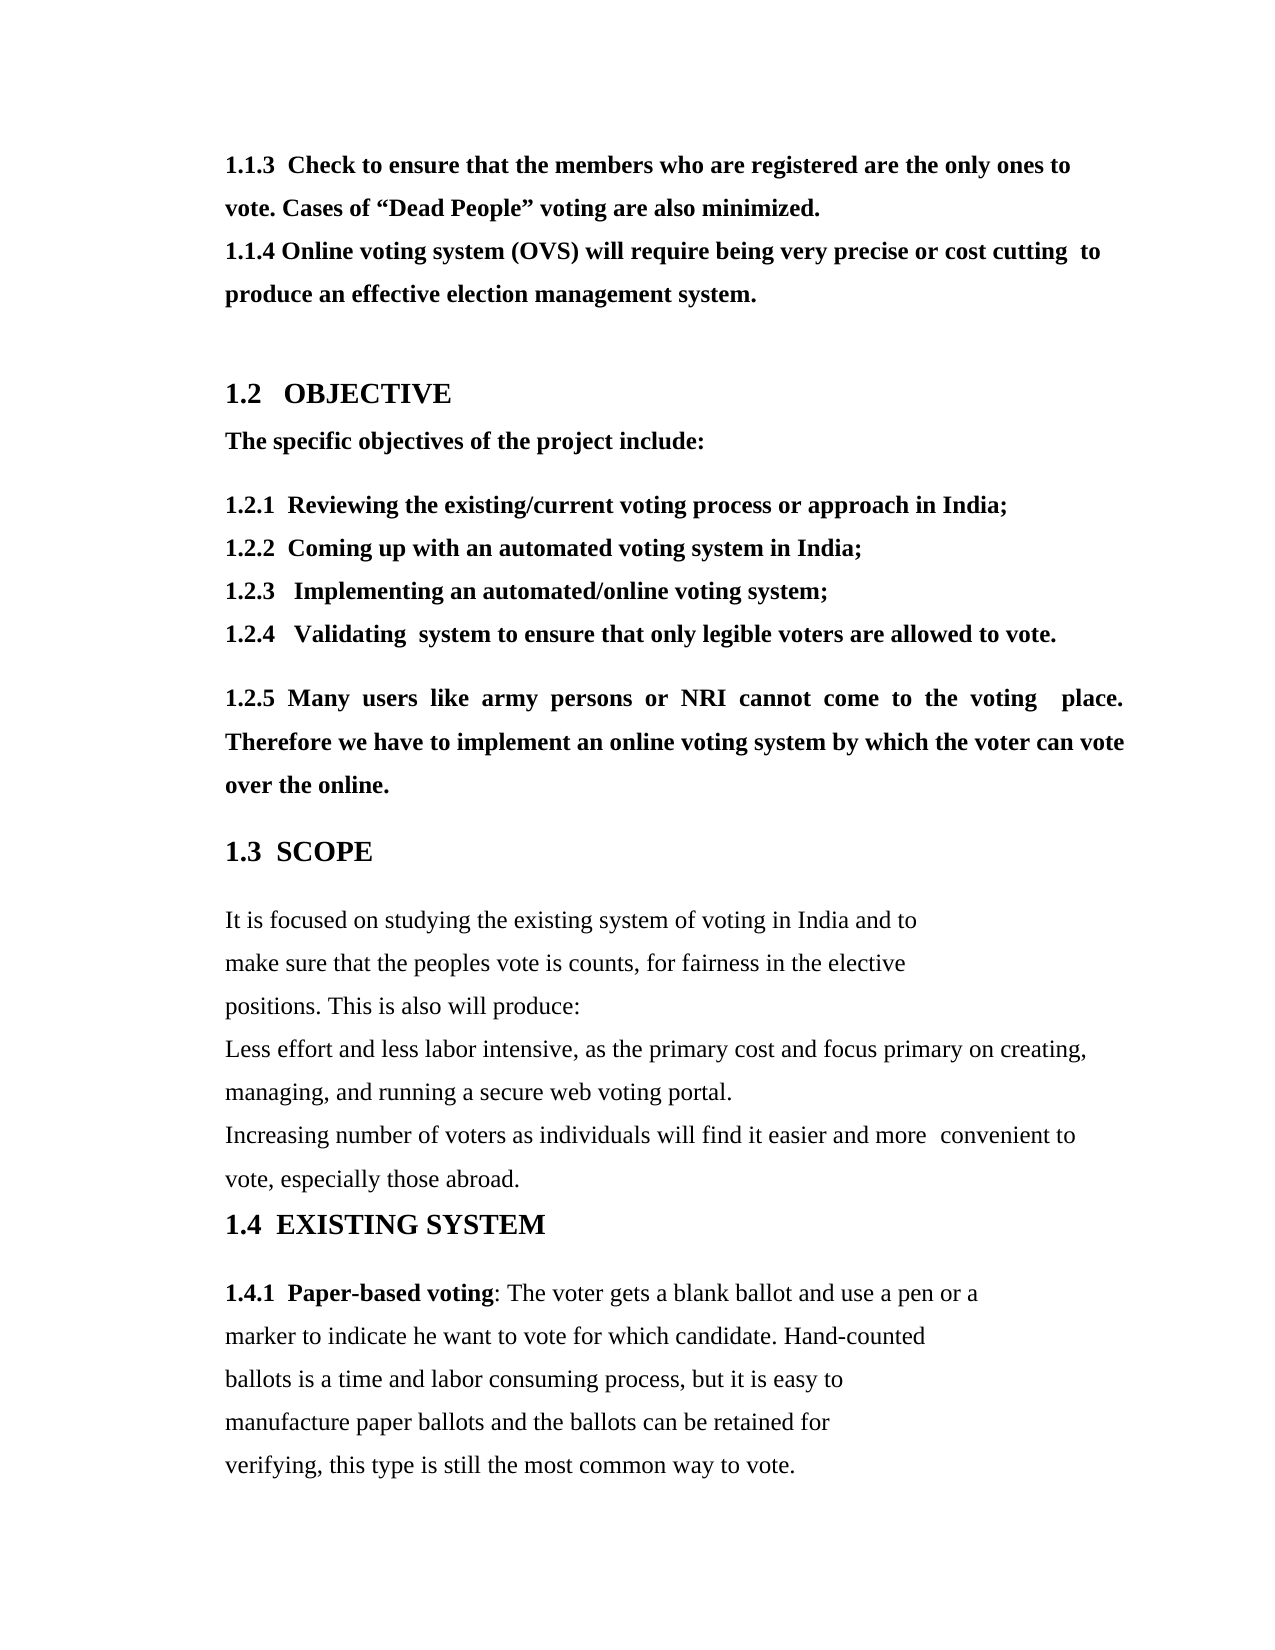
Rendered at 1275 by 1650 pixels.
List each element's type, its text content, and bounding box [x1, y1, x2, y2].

text 1.3 SCOPE [225, 834, 1125, 867]
text 1.2.3 Implementing an automated/online voting system; [225, 576, 1125, 605]
text Less effort and less labor intensive, as the primary cost and focus primary on creating, managing, and running a secure web voting portal. [225, 1034, 1125, 1106]
text make sure that the peoples vote is counts, for fairness in the elective [225, 948, 1125, 977]
text The specific objectives of the project include: [225, 426, 1125, 455]
text positions. This is also will produce: [225, 991, 1125, 1020]
text 1.1.3 Check to ensure that the members who are registered are the only ones to vote. Cases of “Dead People” voting are also minimized. [225, 150, 1125, 222]
text It is focused on studying the existing system of voting in India and to [225, 905, 1125, 934]
text 1.2.2 Coming up with an automated voting system in India; [225, 533, 1125, 562]
text 1.2.1 Reviewing the existing/current voting process or approach in India; [225, 490, 1125, 519]
text 1.4.1 Paper-based voting: The voter gets a blank ballot and use a pen or a [225, 1278, 1125, 1307]
text marker to indicate he want to vote for which candidate. Hand-counted [225, 1321, 1125, 1350]
text manufacture paper ballots and the ballots can be retained for [225, 1407, 1125, 1436]
text ballots is a time and labor consuming process, but it is easy to [225, 1364, 1125, 1393]
text verifying, this type is still the most common way to vote. [225, 1450, 1125, 1479]
text 1.2 OBJECTIVE [225, 376, 1125, 409]
text Increasing number of voters as individuals will find it easier and more convenient to vote, especially those abroad. [225, 1121, 1125, 1192]
text 1.1.4 Online voting system (OVS) will require being very precise or cost cutting to produce an effective election management system. [225, 236, 1125, 308]
text 1.2.5 Many users like army persons or NRI cannot come to the voting place. Therefore we have to implement an online voting system by which the voter can vote over the online. [225, 683, 1125, 798]
text 1.4 EXISTING SYSTEM [225, 1207, 1125, 1240]
text 1.2.4 Validating system to ensure that only legible voters are allowed to vote. [225, 619, 1125, 648]
